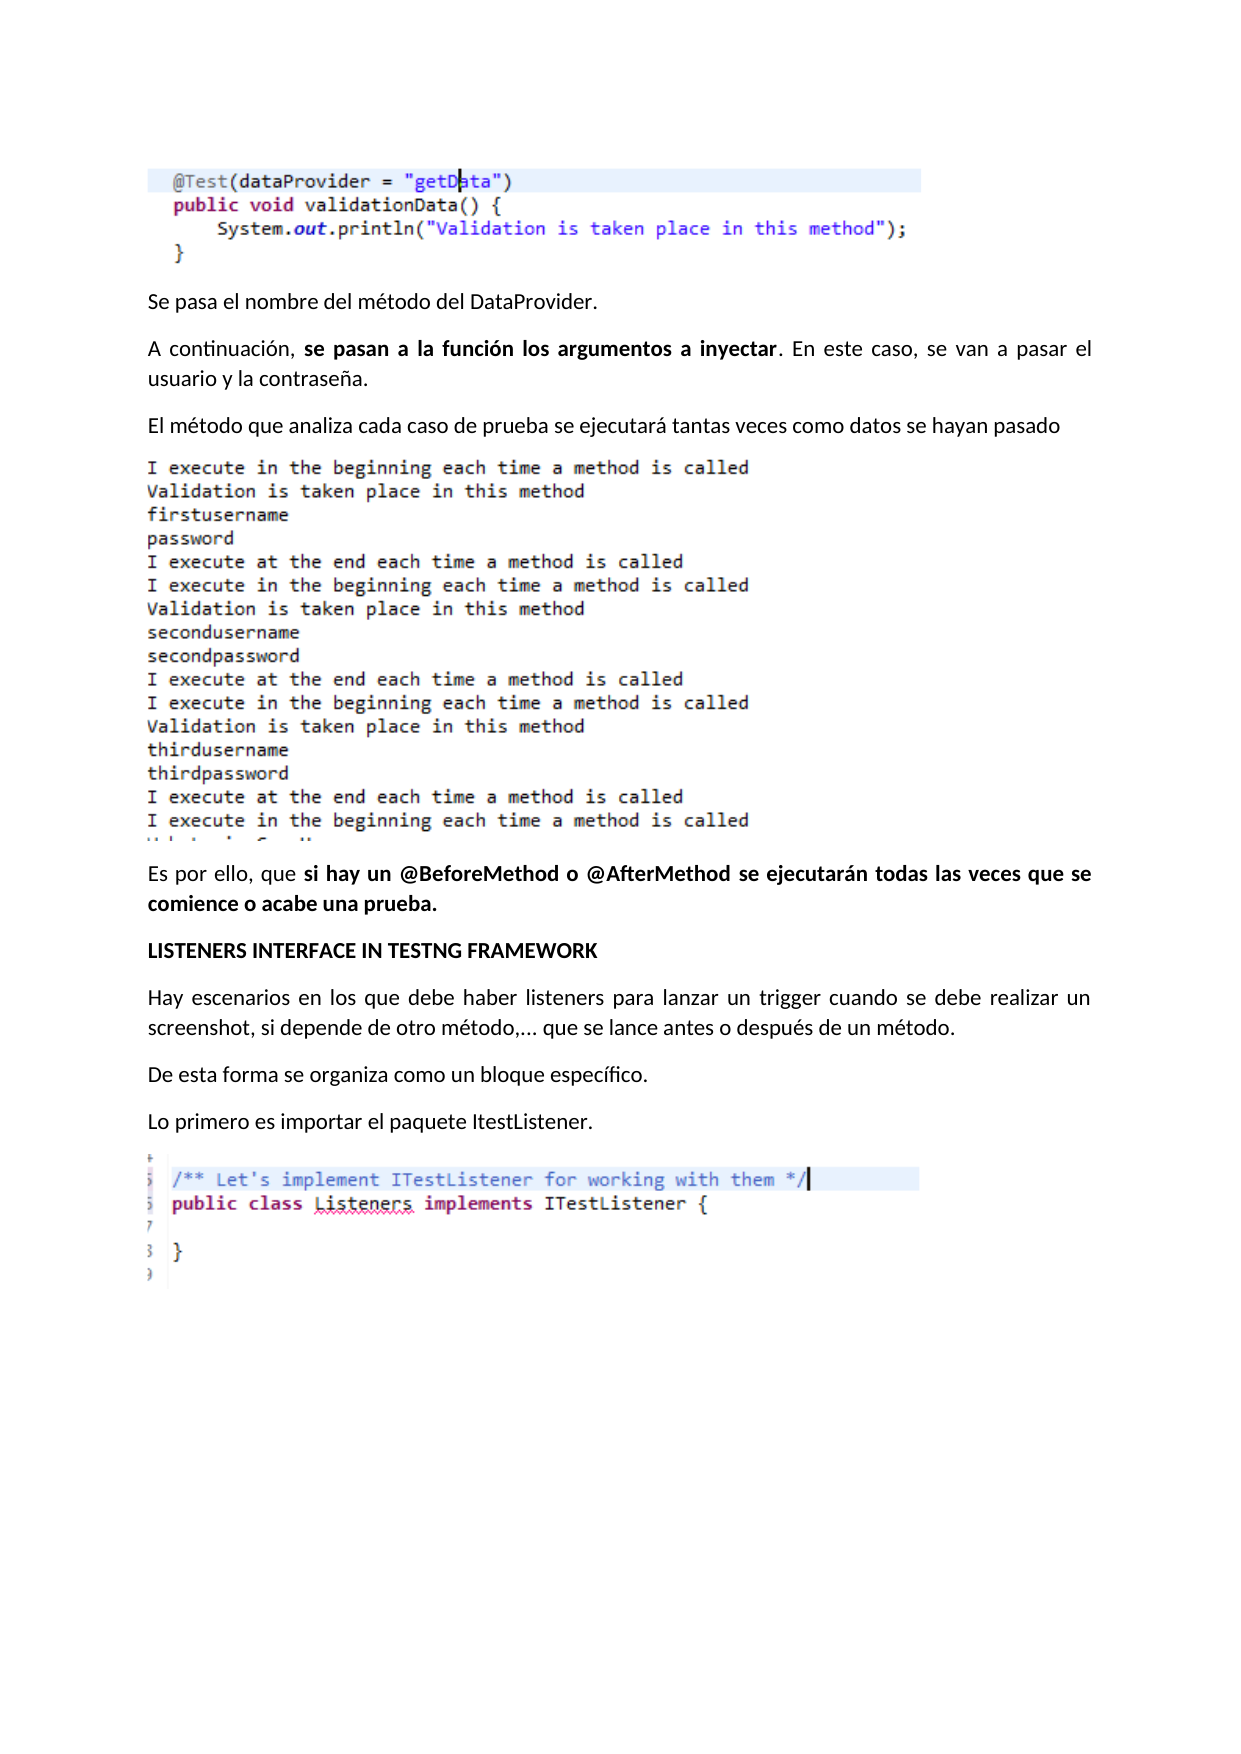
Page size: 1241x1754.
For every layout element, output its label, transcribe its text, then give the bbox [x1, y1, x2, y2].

text De esta forma se organiza como un bloque específico. [148, 1060, 1093, 1088]
text Hay escenarios en los que debe haber listeners para lanzar un trigger cuando se debe realizar un screenshot, si depende de otro método,... que se lance antes o después de un método. [148, 983, 1093, 1041]
text Es por ello, que si hay un @BeforeMethod o @AfterMethod se ejecutarán todas las veces que se comience o acabe una prueba. [148, 859, 1093, 917]
picture [147, 147, 922, 268]
text Se pasa el nombre del método del DataProvider. [148, 287, 1093, 315]
text LISTENERS INTERFACE IN TESTNG FRAMEWORK [148, 936, 1093, 964]
picture [147, 457, 762, 841]
text El método que analiza cada caso de prueba se ejecutará tantas veces como datos se hayan pasado [148, 411, 1093, 439]
picture [147, 1154, 920, 1289]
text A continuación, se pasan a la función los argumentos a inyectar. En este caso, se van a pasar el usuario y la contraseña. [148, 334, 1093, 392]
text Lo primero es importar el paquete ItestListener. [148, 1107, 1093, 1135]
